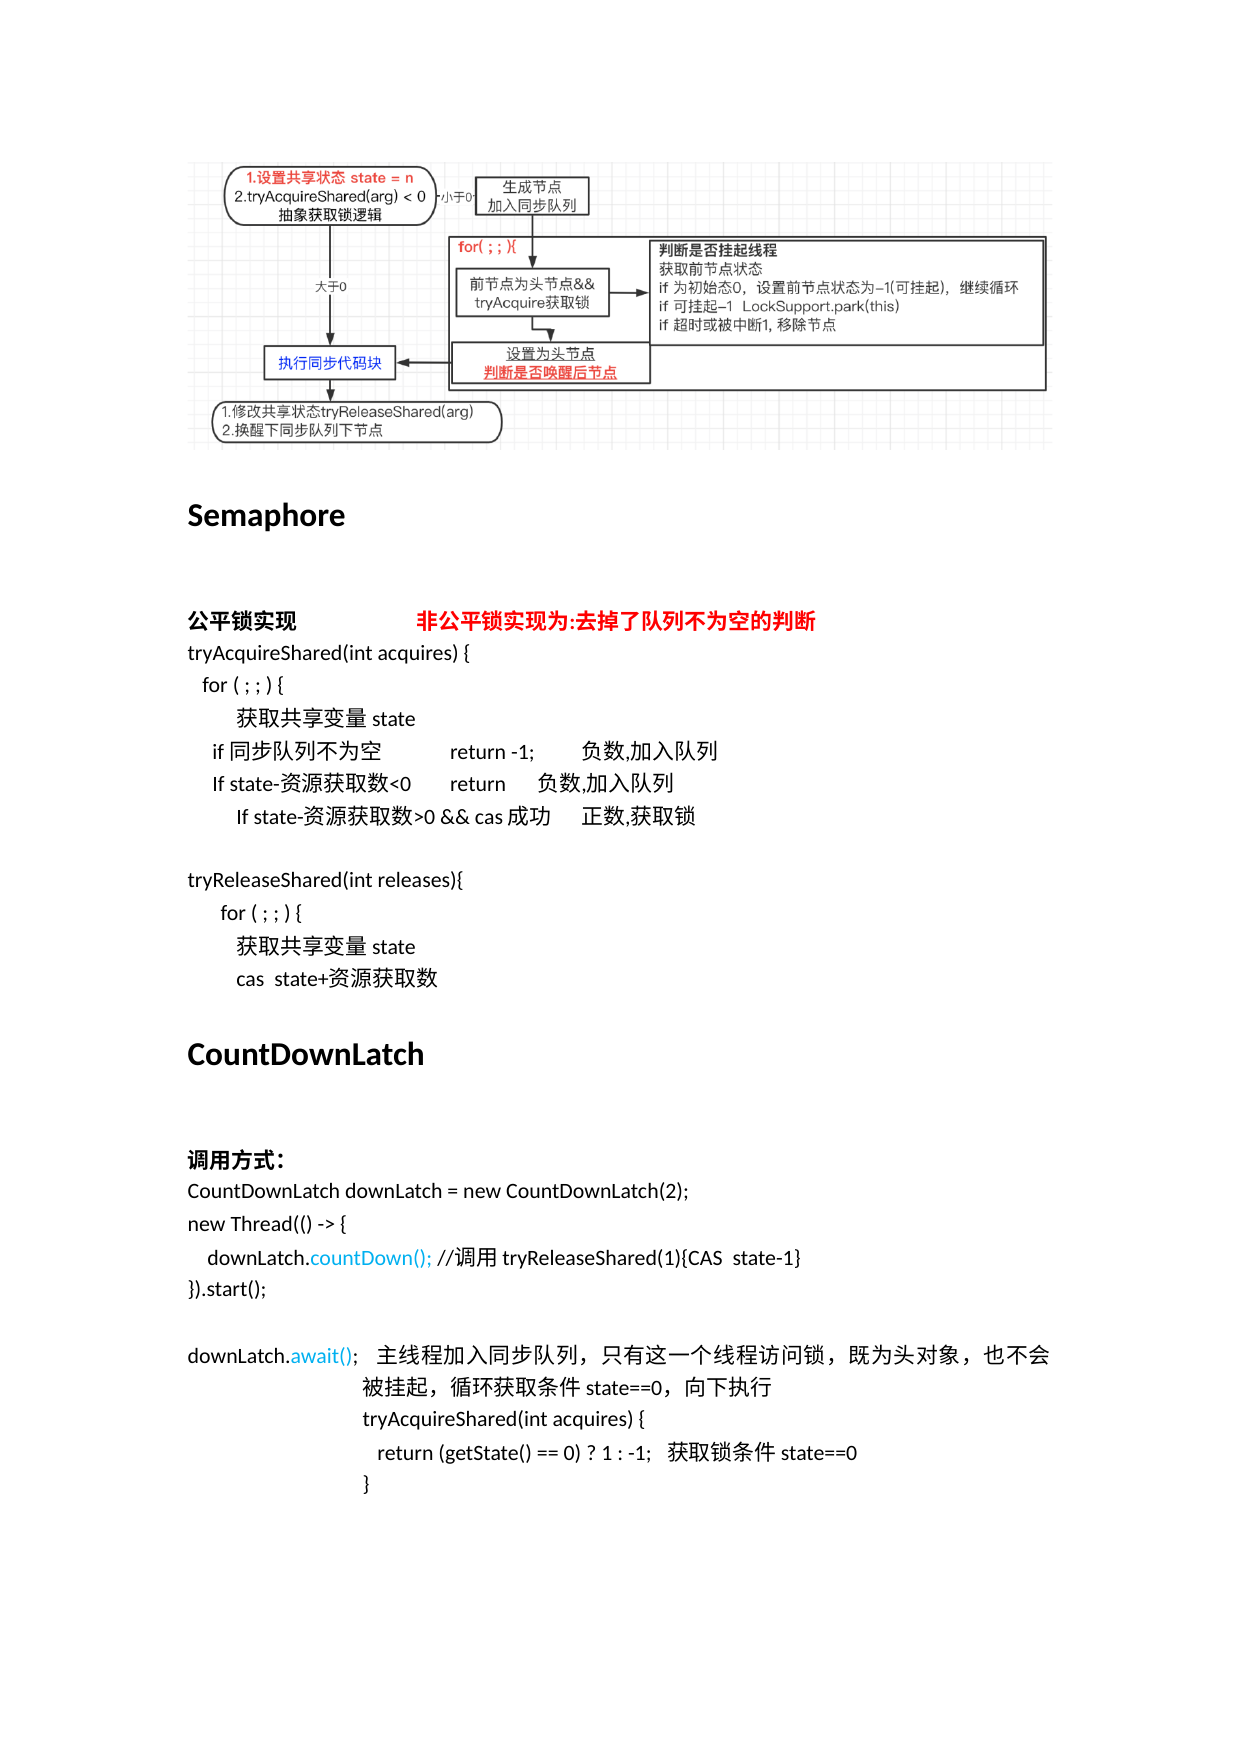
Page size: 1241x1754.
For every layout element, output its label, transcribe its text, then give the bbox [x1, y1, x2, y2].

text downLatch.countDown(); //调用tryReleaseShared(1){CAS state-1} [187, 1240, 1053, 1272]
subtitle CountDownLatch [187, 1020, 1053, 1085]
text cas state+资源获取数 [187, 961, 1053, 993]
text for ( ; ; ) { [187, 896, 1053, 928]
text 公平锁实现 非公平锁实现为:去掉了队列不为空的判断 [187, 603, 1053, 636]
picture [187, 162, 1053, 450]
text tryAcquireShared(int acquires) { [187, 636, 1053, 668]
text } [319, 1467, 1053, 1500]
text new Thread(() -> { [187, 1207, 1053, 1240]
text If state-资源获取数>0 && cas成功 正数,获取锁 [187, 798, 1053, 831]
text }).start(); [187, 1272, 1053, 1305]
text If state-资源获取数<0 return 负数,加入队列 [187, 766, 1053, 798]
text 调用方式： [187, 1142, 1053, 1175]
subtitle Semaphore [187, 482, 1053, 547]
text 获取共享变量state [187, 928, 1053, 961]
text CountDownLatch downLatch = new CountDownLatch(2); [187, 1175, 1053, 1207]
text return (getState() == 0) ? 1 : -1; 获取锁条件state==0 [319, 1435, 1053, 1467]
text downLatch.await(); 主线程加入同步队列，只有这一个线程访问锁，既为头对象，也不会 被挂起，循环获取条件state==0，向下执行 [187, 1337, 1053, 1402]
text if 同步队列不为空 return -1; 负数,加入队列 [187, 733, 1053, 766]
text tryAcquireShared(int acquires) { [319, 1402, 1053, 1435]
text for ( ; ; ) { [187, 668, 1053, 701]
text 获取共享变量state [187, 701, 1053, 733]
text tryReleaseShared(int releases){ [187, 863, 1053, 896]
